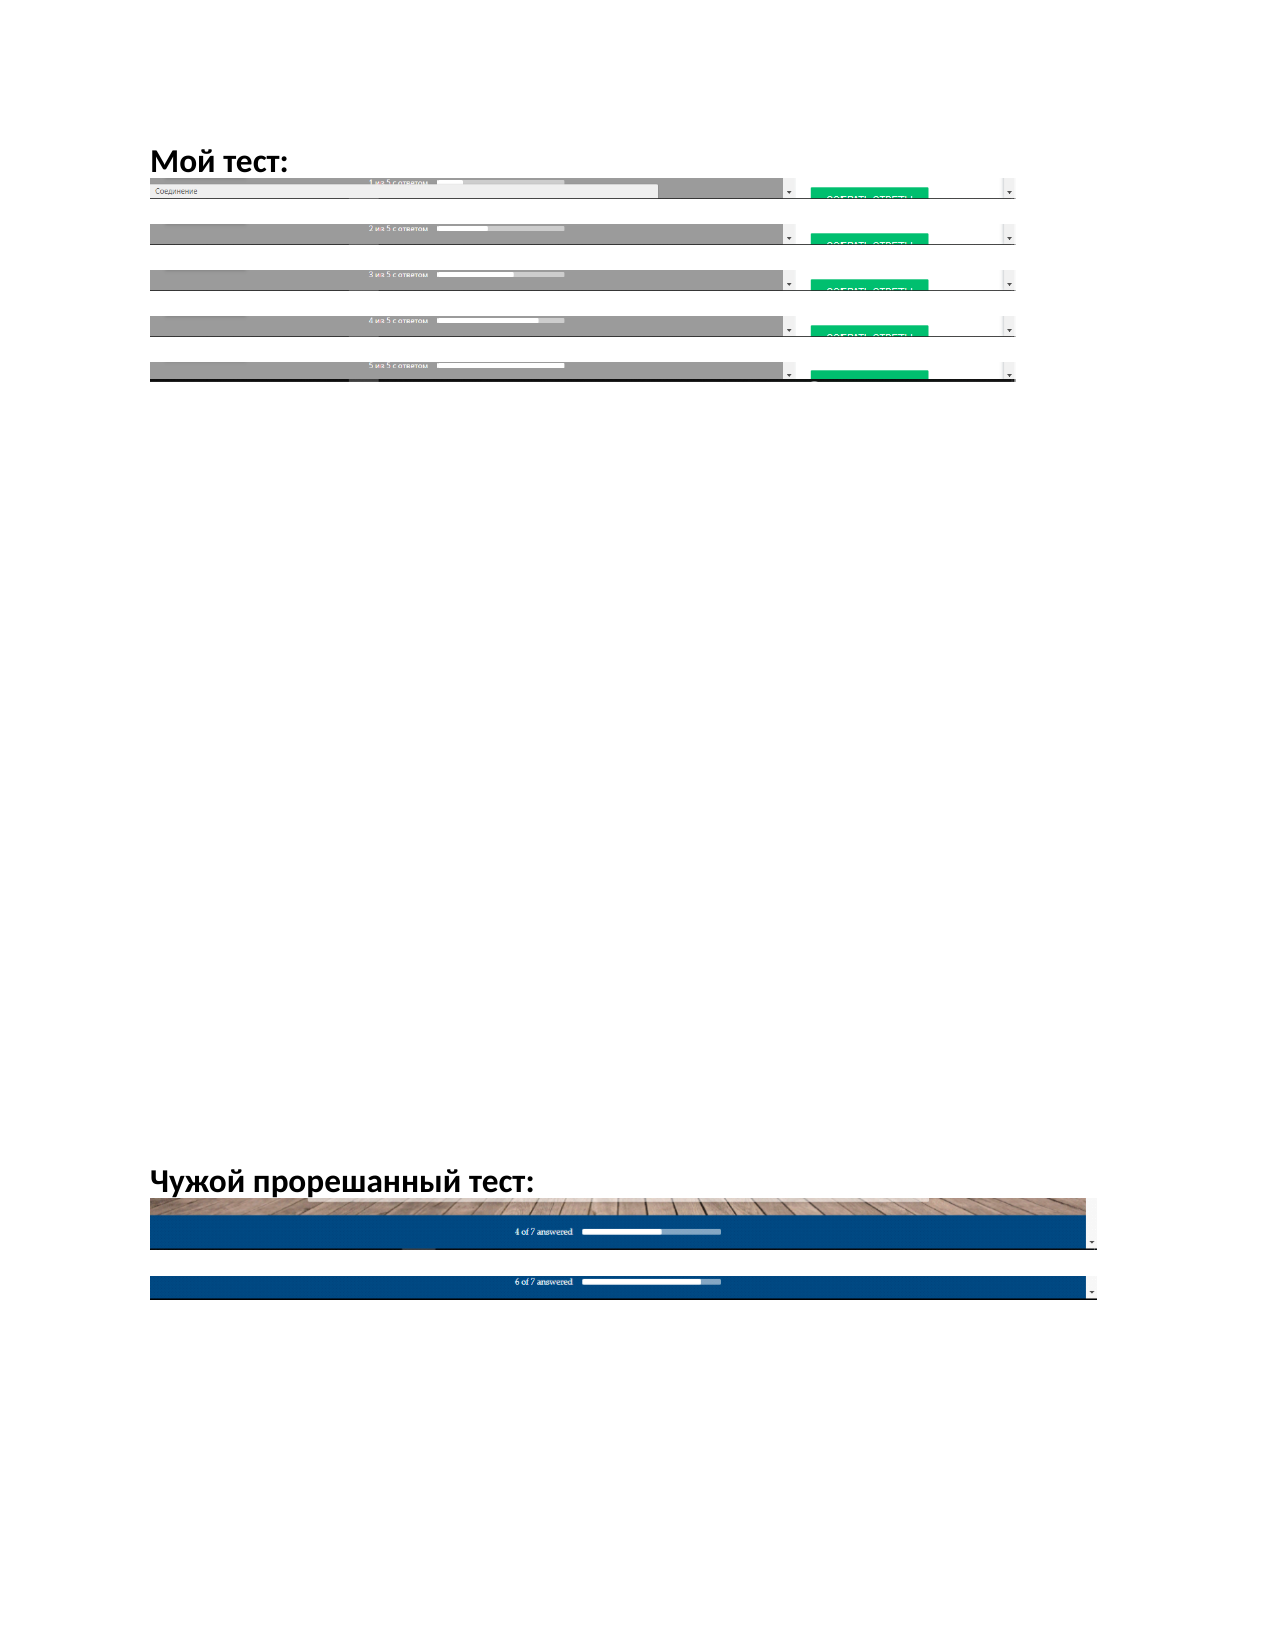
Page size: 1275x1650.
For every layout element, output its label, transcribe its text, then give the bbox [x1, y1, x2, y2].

text Чужой прорешанный тест: [150, 1169, 1125, 1198]
text Мой тест: [150, 150, 1125, 179]
